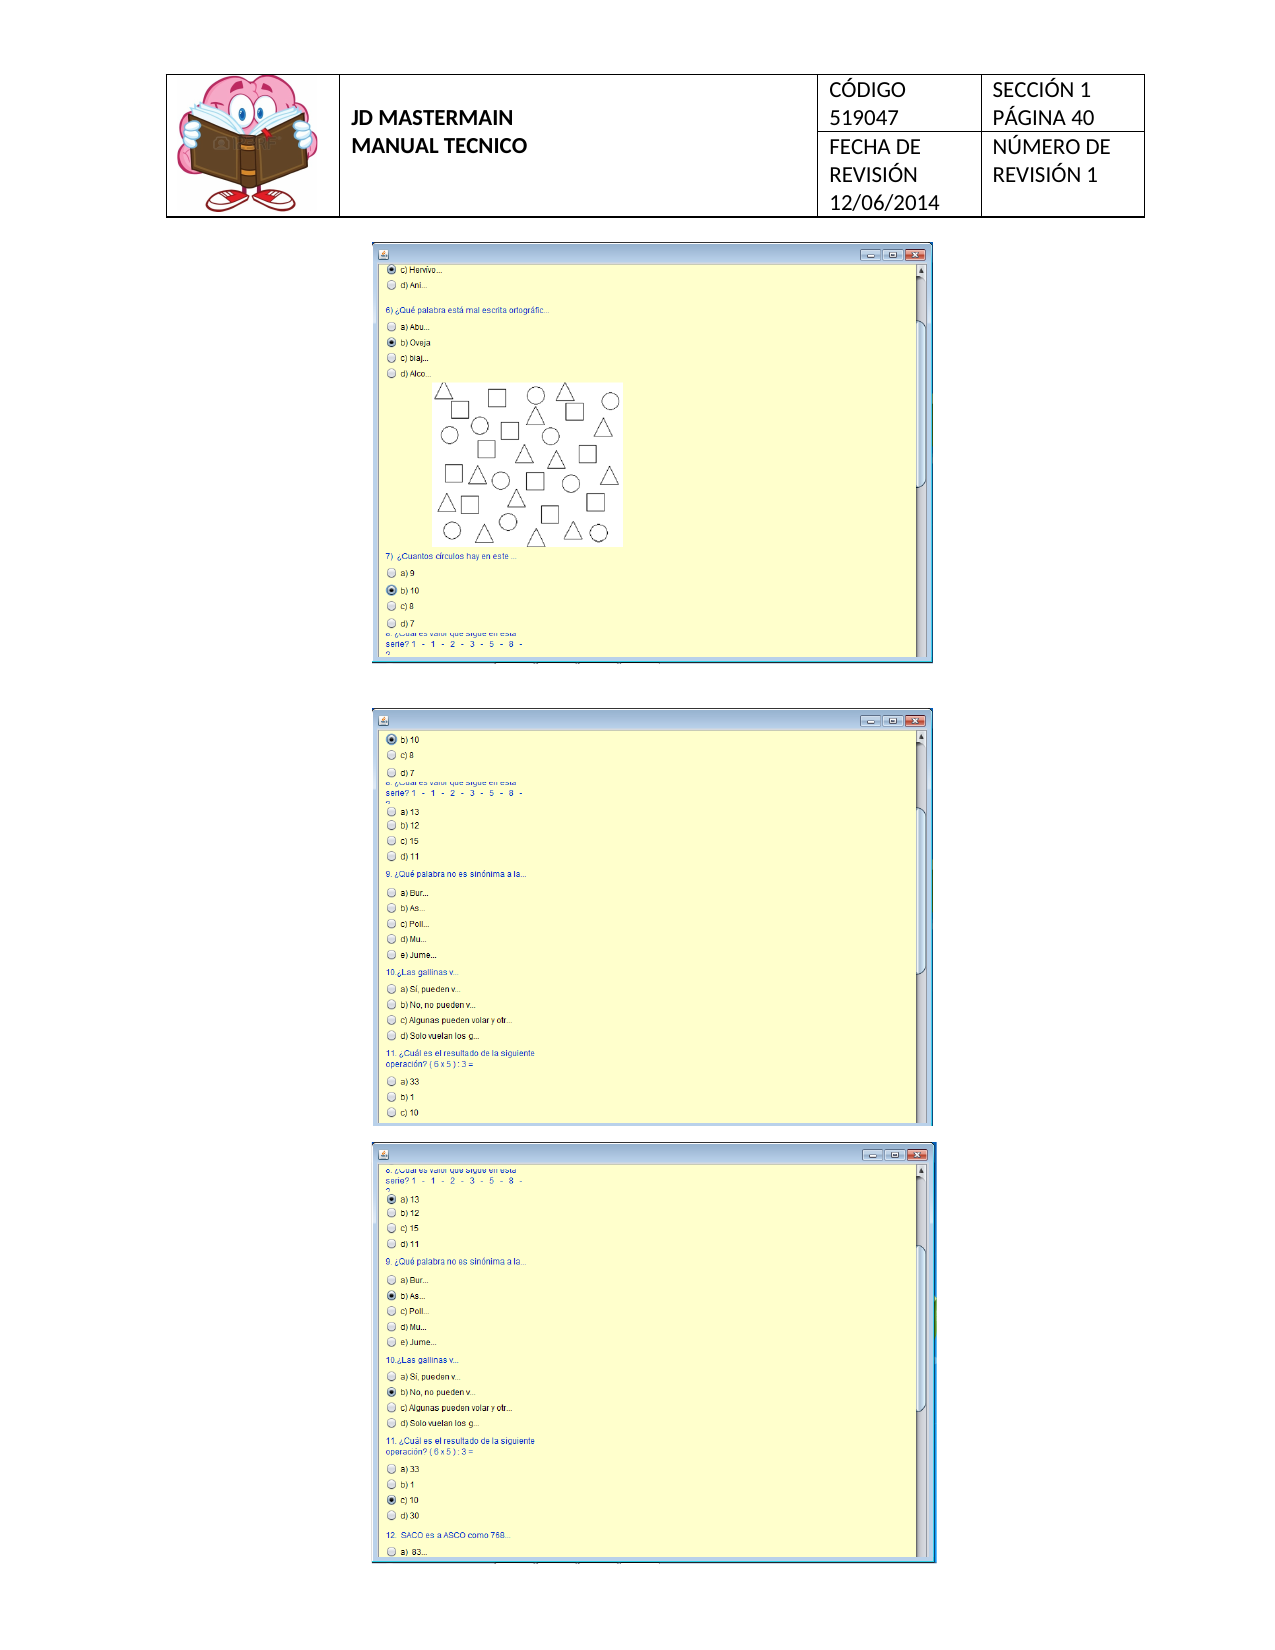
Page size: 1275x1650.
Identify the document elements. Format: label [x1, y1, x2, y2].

picture [177, 75, 318, 212]
picture [371, 1142, 937, 1564]
picture [372, 242, 933, 664]
picture [372, 708, 933, 1126]
